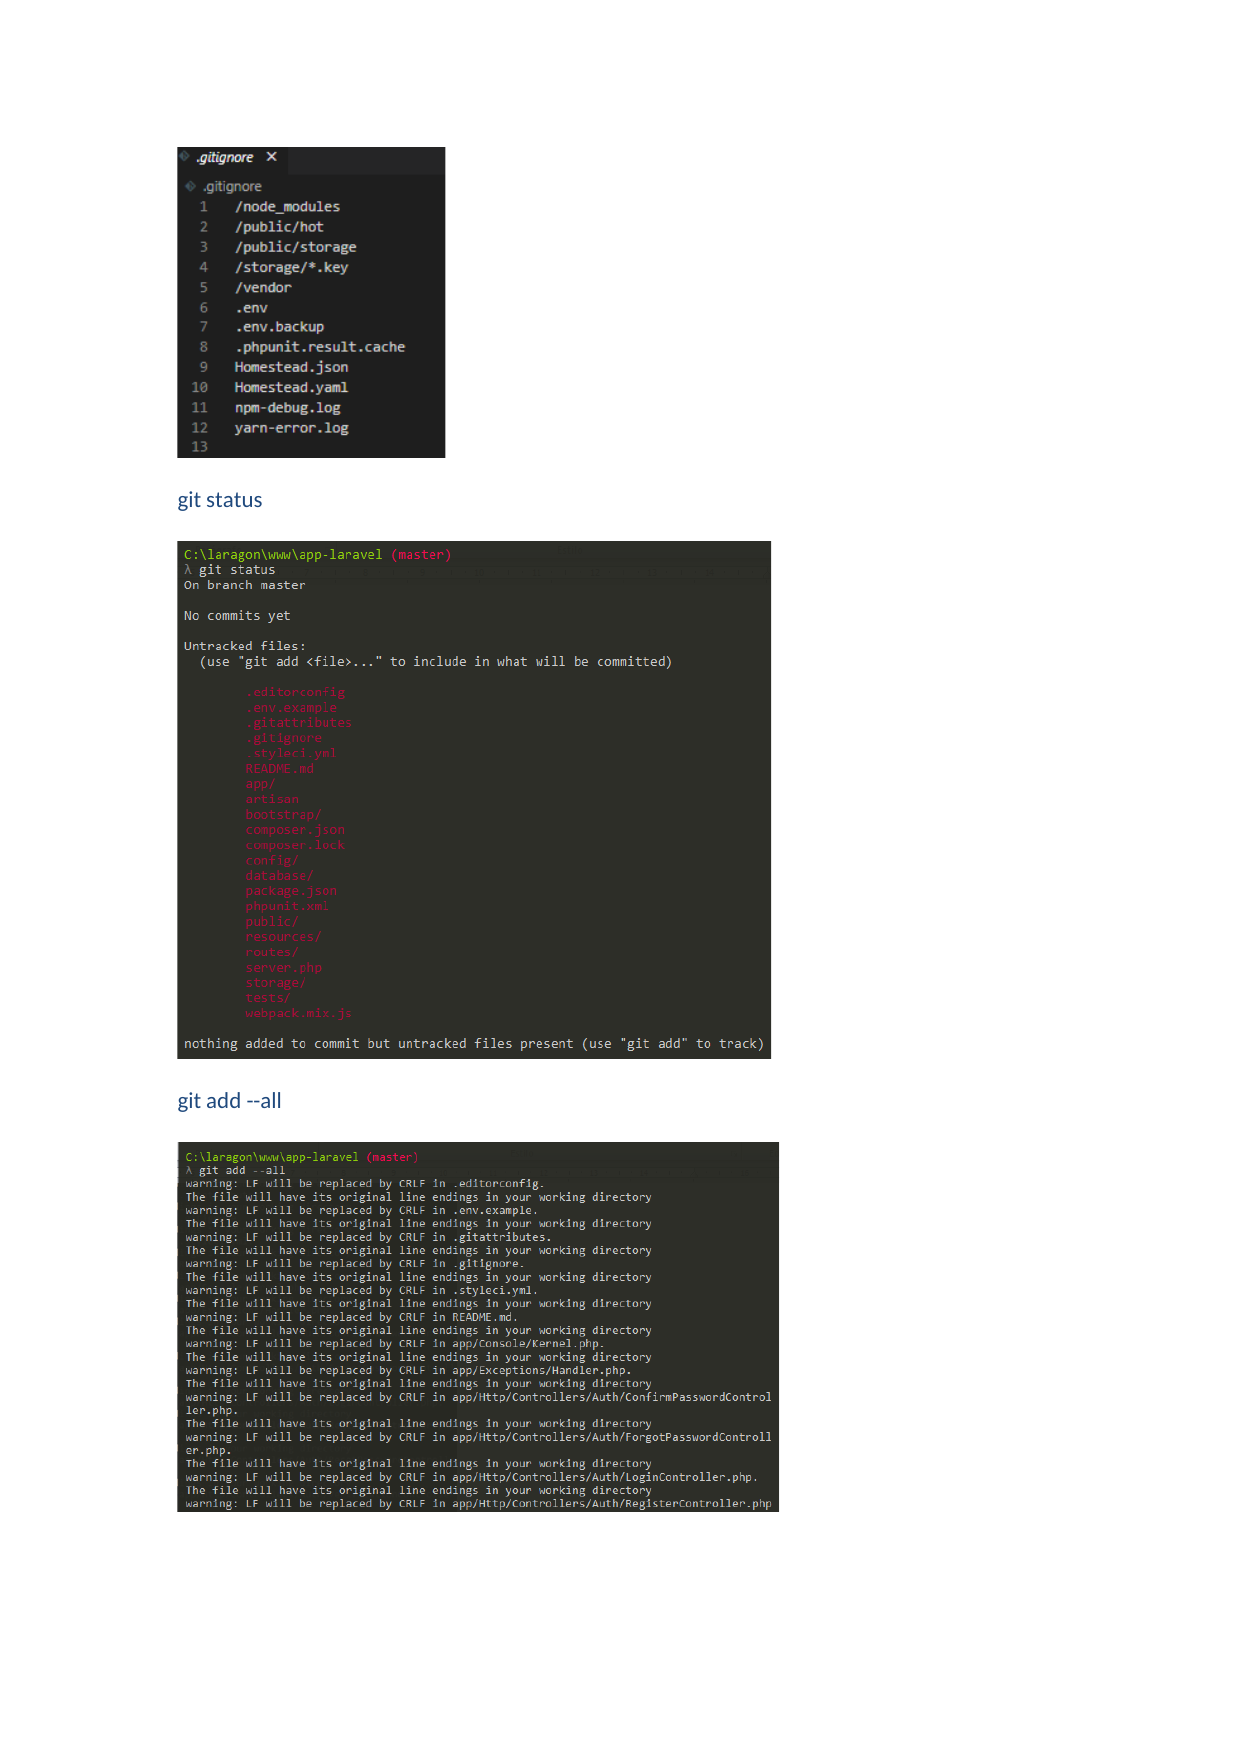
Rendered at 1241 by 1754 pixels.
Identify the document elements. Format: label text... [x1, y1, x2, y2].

text git add --all [177, 1086, 1063, 1114]
picture [177, 541, 772, 1059]
picture [177, 147, 446, 458]
text git status [177, 485, 1063, 513]
picture [177, 1142, 780, 1512]
